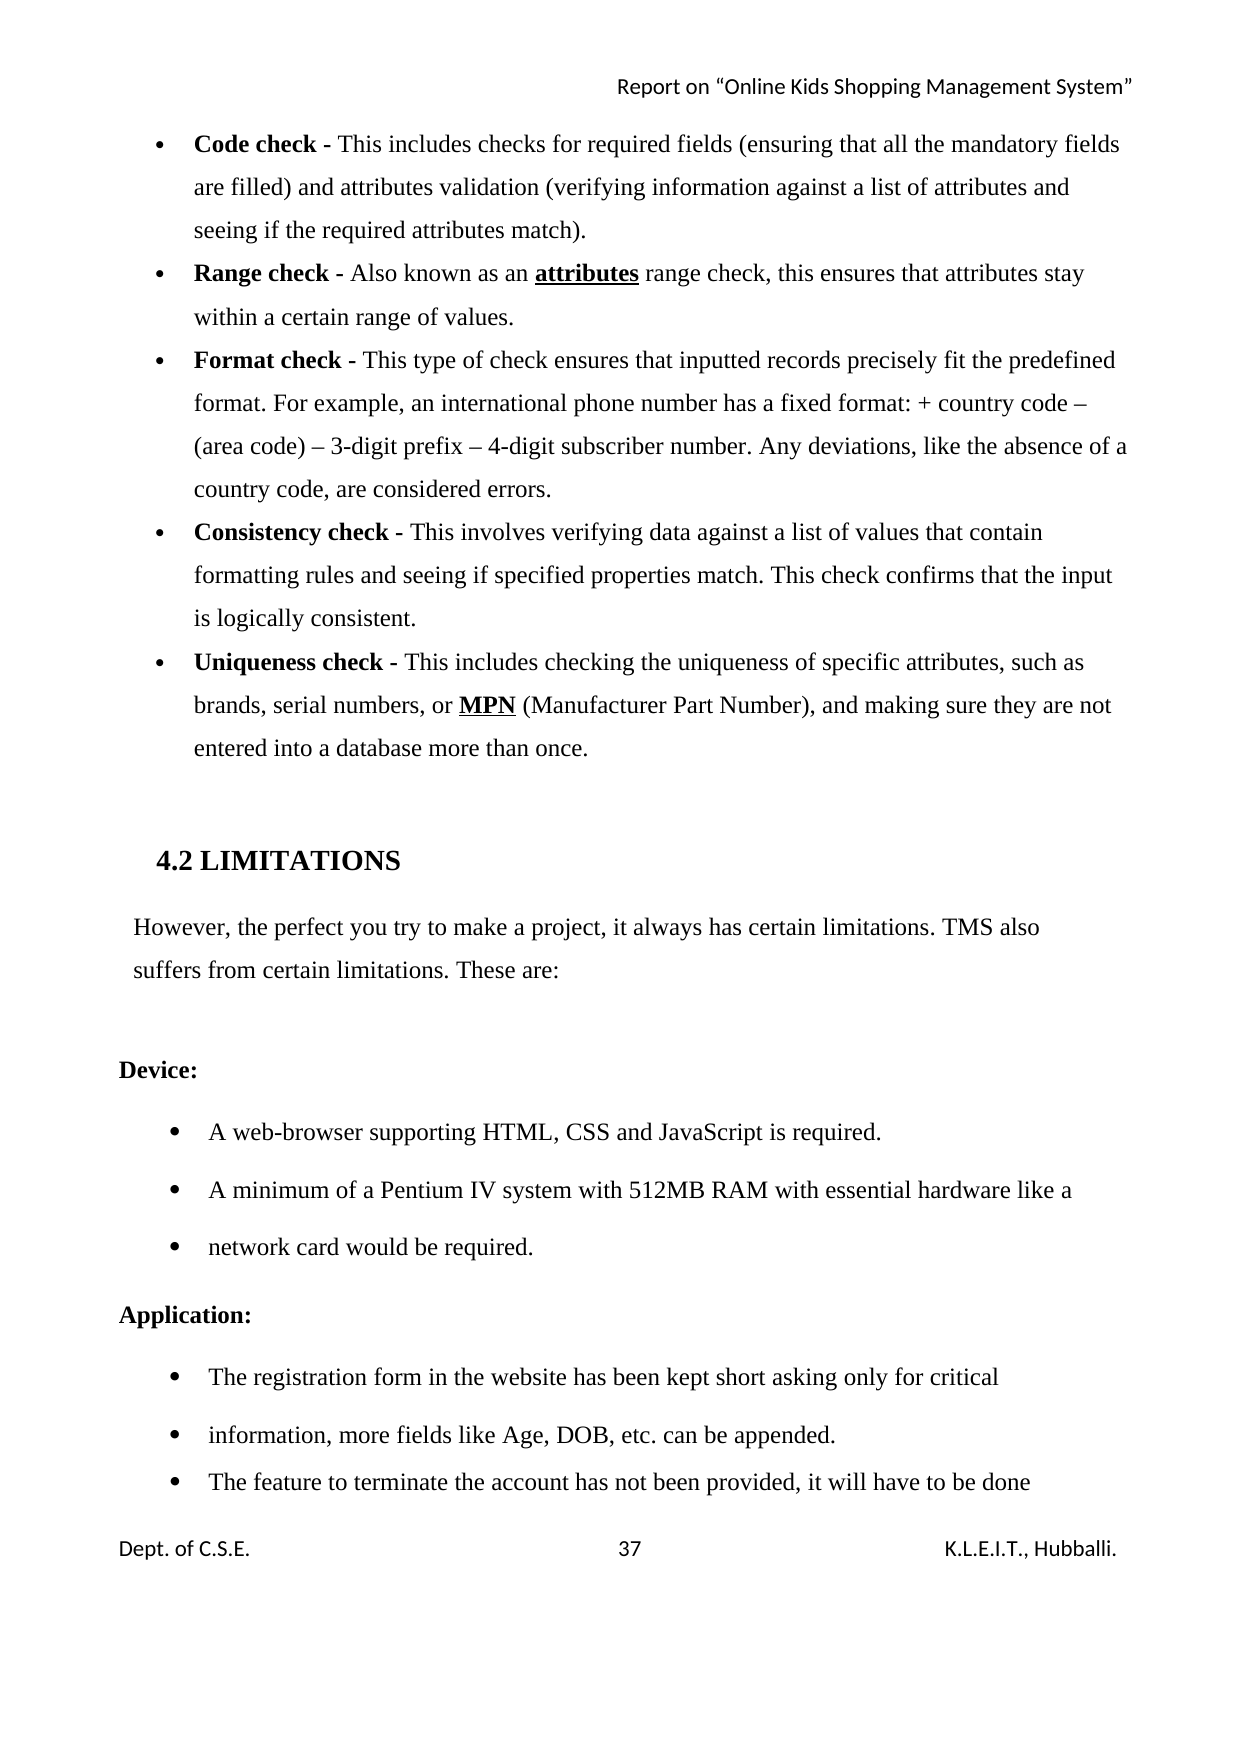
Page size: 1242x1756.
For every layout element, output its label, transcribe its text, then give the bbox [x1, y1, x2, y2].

list Format check - This type of check ensures that inputted records precisely fit the predefined format. For example, an international phone number has a fixed format: + country code – (area code) – 3-digit prefix – 4-digit subscriber number. Any deviations, like the absence of a country code, are considered errors. [156, 345, 1133, 503]
list network card would be required. [170, 1232, 1133, 1261]
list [171, 1467, 1108, 1496]
list Consistency check - This involves verifying data against a list of values that contain formatting rules and seeing if specified properties match. This check confirms that the input is logically consistent. [156, 517, 1133, 632]
text However, the perfect you try to make a project, it always has certain limitations. TMS also suffers from certain limitations. These are: [133, 912, 1109, 984]
list A web-browser supporting HTML, CSS and JavaScript is required. [170, 1117, 1133, 1146]
list Code check - This includes checks for required fields (ensuring that all the mandatory fields are filled) and attributes validation (verifying information against a list of attributes and seeing if the required attributes match). [156, 129, 1133, 244]
subtitle Device: [119, 1055, 1133, 1084]
list The registration form in the website has been kept short asking only for critical [170, 1362, 1133, 1391]
list Uniqueness check - This includes checking the uniqueness of specific attributes, such as brands, serial numbers, or MPN (Manufacturer Part Number), and making sure they are not entered into a database more than once. [156, 647, 1133, 762]
list LIMITATIONS [156, 843, 1133, 877]
list information, more fields like Age, DOB, etc. can be appended. [170, 1420, 1133, 1449]
list A minimum of a Pentium IV system with 512MB RAM with essential hardware like a [170, 1175, 1133, 1203]
subtitle Application: [119, 1300, 1133, 1329]
list Range check - Also known as an attributes range check, this ensures that attributes stay within a certain range of values. [156, 258, 1133, 330]
